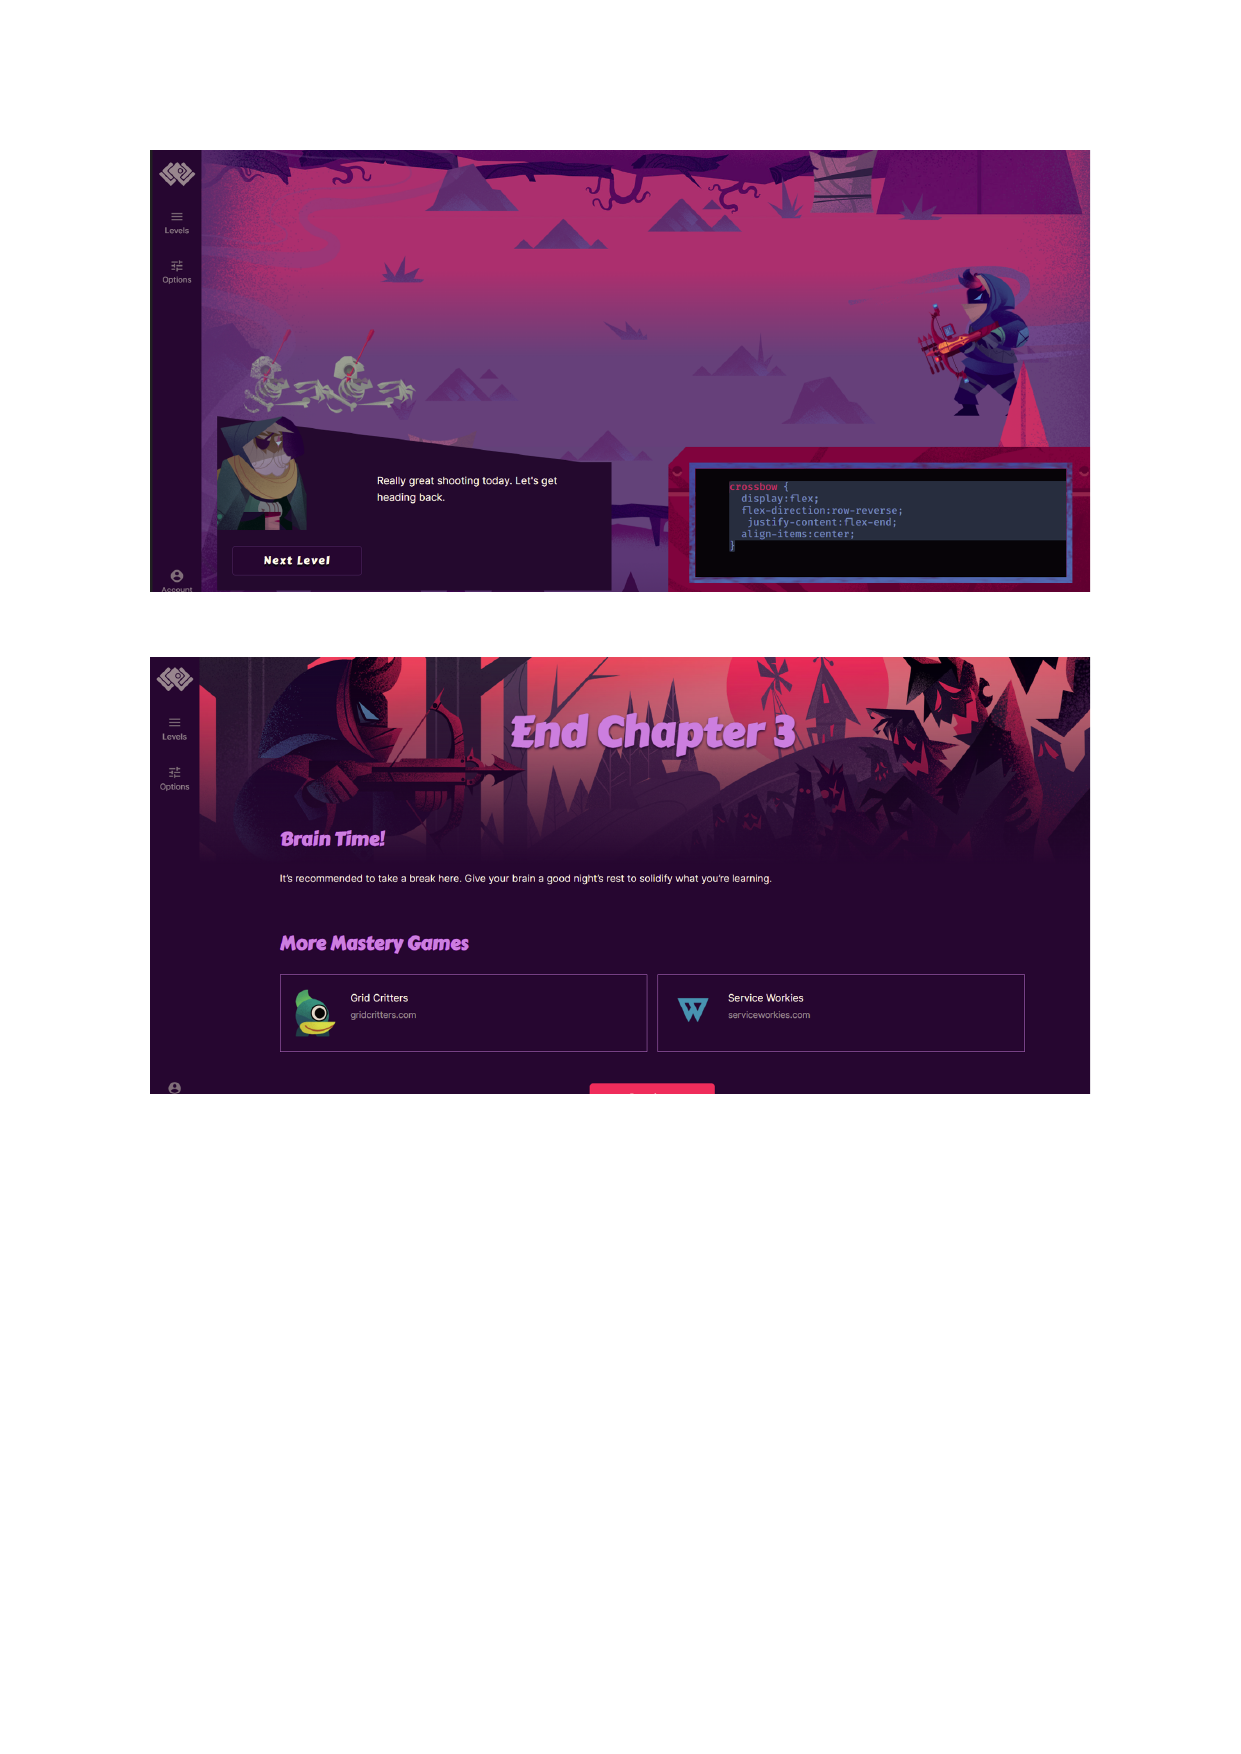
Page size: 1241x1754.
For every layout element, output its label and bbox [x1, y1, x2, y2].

picture [150, 657, 1091, 1094]
picture [150, 150, 1091, 592]
